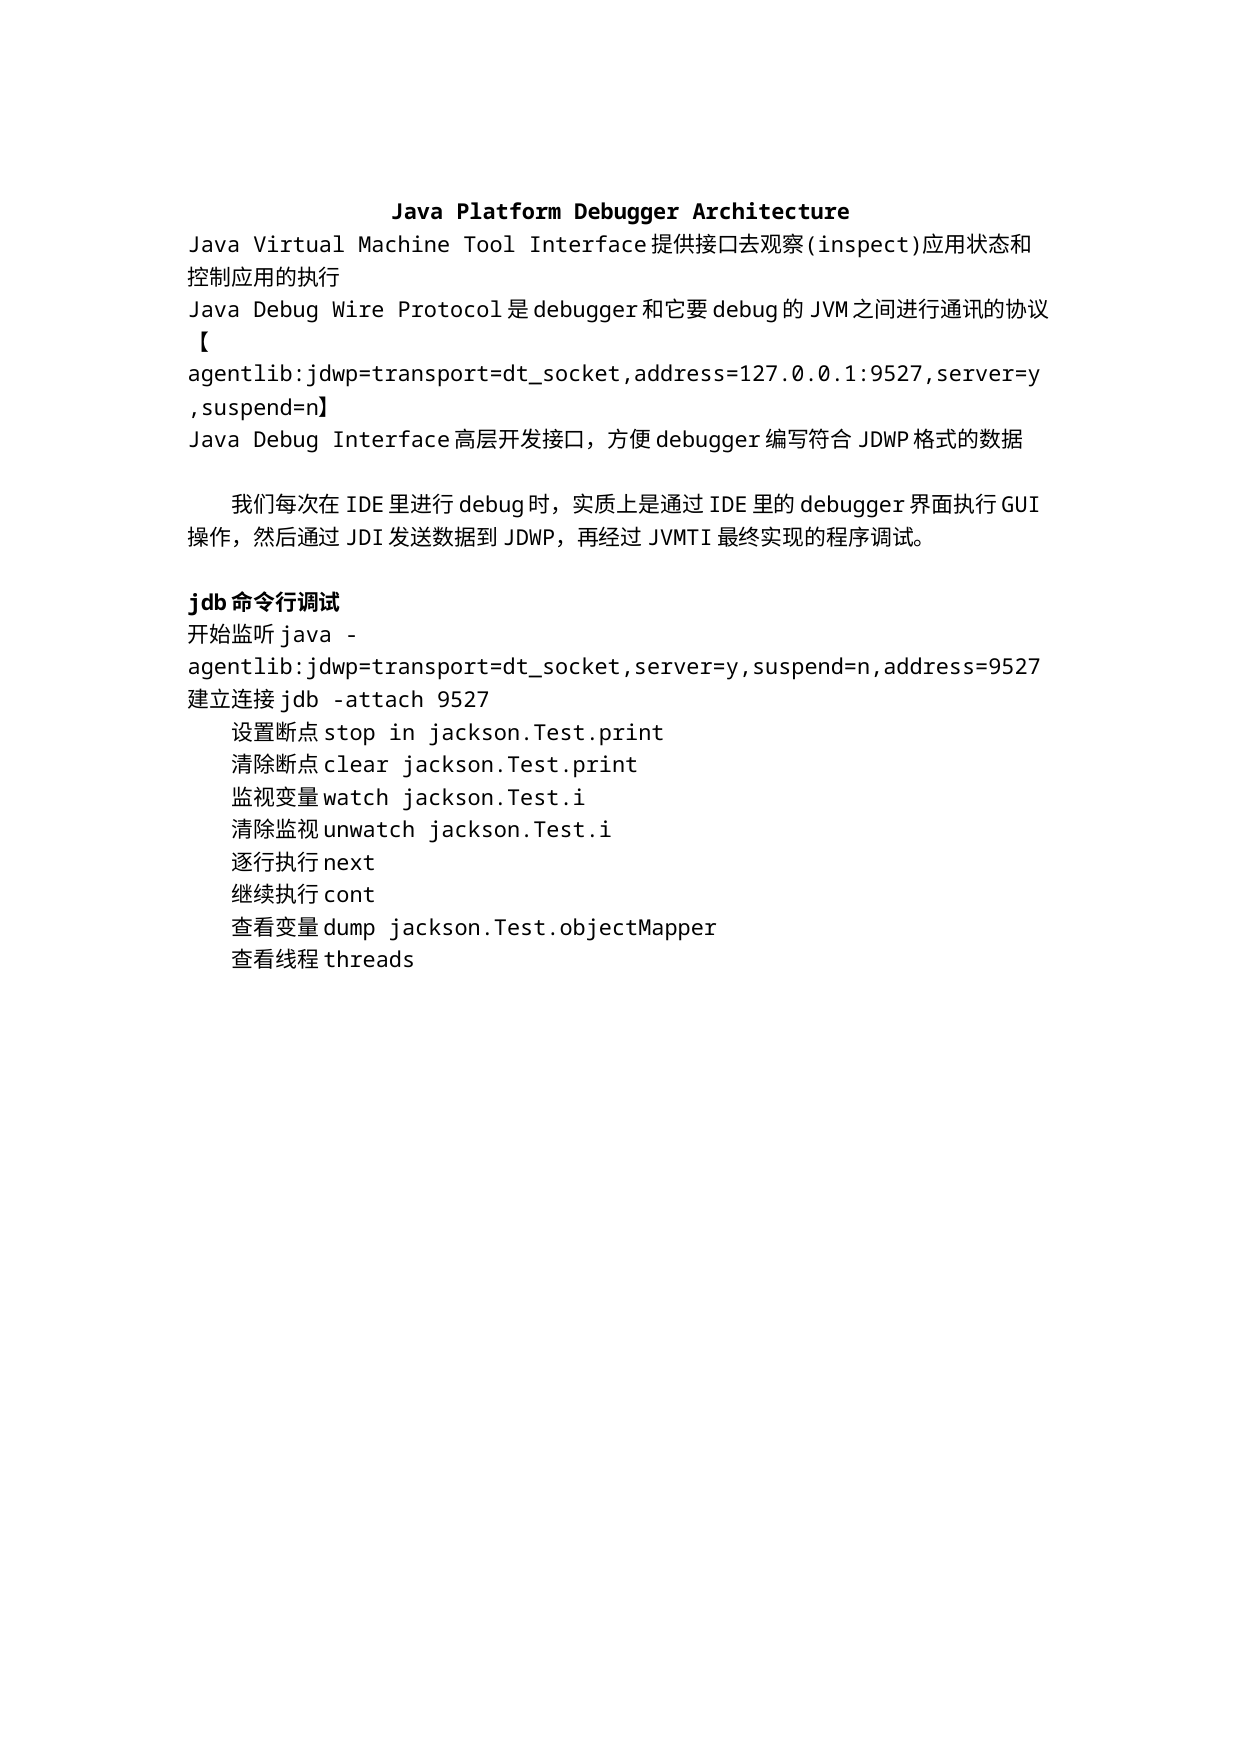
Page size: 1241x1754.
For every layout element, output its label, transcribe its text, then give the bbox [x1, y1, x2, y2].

text Java Platform Debugger Architecture [187, 194, 1053, 227]
text Java Virtual Machine Tool Interface提供接口去观察(inspect)应用状态和控制应用的执行 [187, 227, 1053, 292]
text 继续执行cont [187, 877, 1053, 909]
text 查看变量dump jackson.Test.objectMapper [187, 909, 1053, 942]
text 清除监视unwatch jackson.Test.i [187, 812, 1053, 844]
text 开始监听java -agentlib:jdwp=transport=dt_socket,server=y,suspend=n,address=9527 [187, 617, 1053, 682]
text 建立连接jdb -attach 9527 [187, 682, 1053, 714]
text 清除断点clear jackson.Test.print [187, 747, 1053, 779]
text 查看线程threads [187, 942, 1053, 974]
text Java Debug Wire Protocol是debugger和它要debug的JVM之间进行通讯的协议 [187, 292, 1053, 324]
text Java Debug Interface高层开发接口，方便debugger编写符合JDWP格式的数据 [187, 422, 1053, 454]
text 【agentlib:jdwp=transport=dt_socket,address=127.0.0.1:9527,server=y,suspend=n】 [187, 324, 1053, 422]
text 设置断点stop in jackson.Test.print [187, 714, 1053, 747]
text 逐行执行next [187, 844, 1053, 877]
text jdb命令行调试 [187, 584, 1053, 617]
text 监视变量watch jackson.Test.i [187, 779, 1053, 812]
text 我们每次在IDE里进行debug时，实质上是通过IDE里的debugger界面执行GUI操作，然后通过JDI发送数据到JDWP，再经过JVMTI最终实现的程序调试。 [187, 487, 1053, 552]
